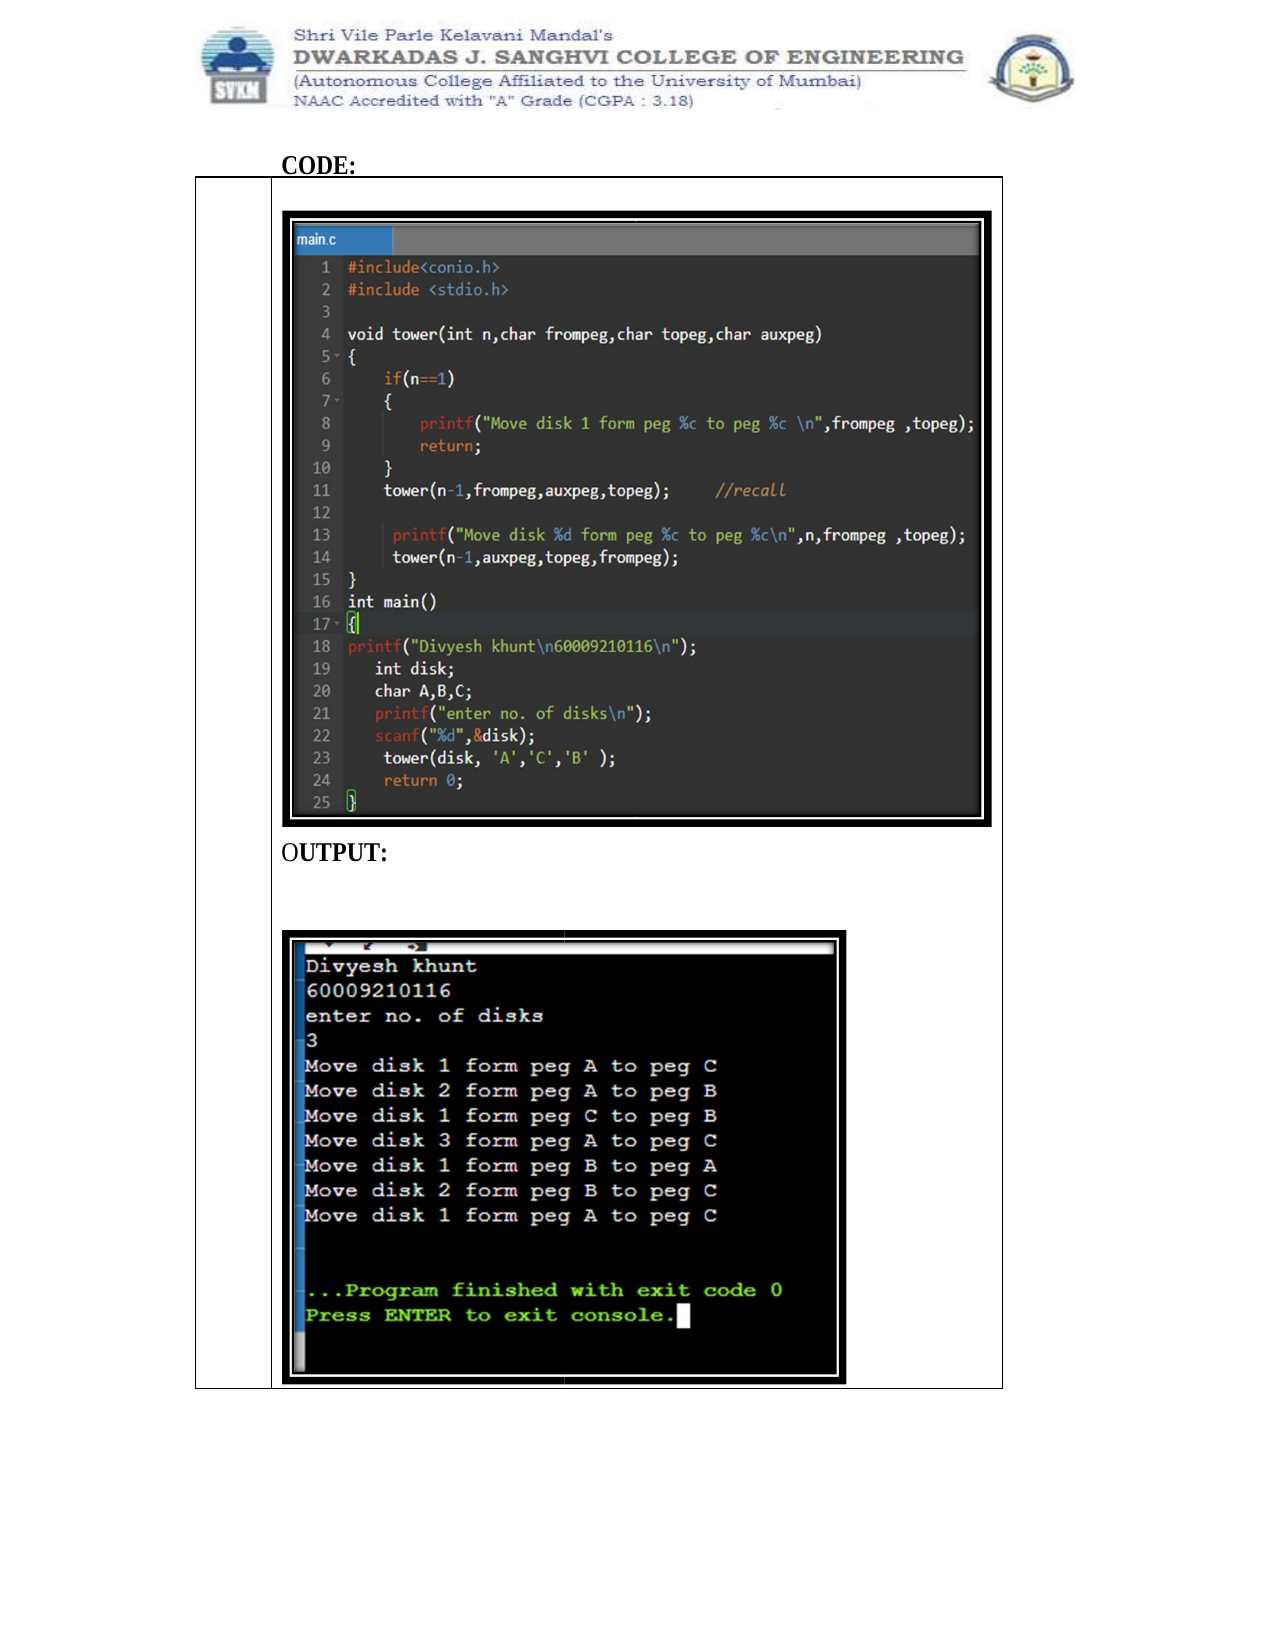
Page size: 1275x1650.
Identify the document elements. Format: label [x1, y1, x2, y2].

picture [295, 224, 978, 814]
picture [295, 943, 833, 1371]
picture [195, 11, 1079, 117]
